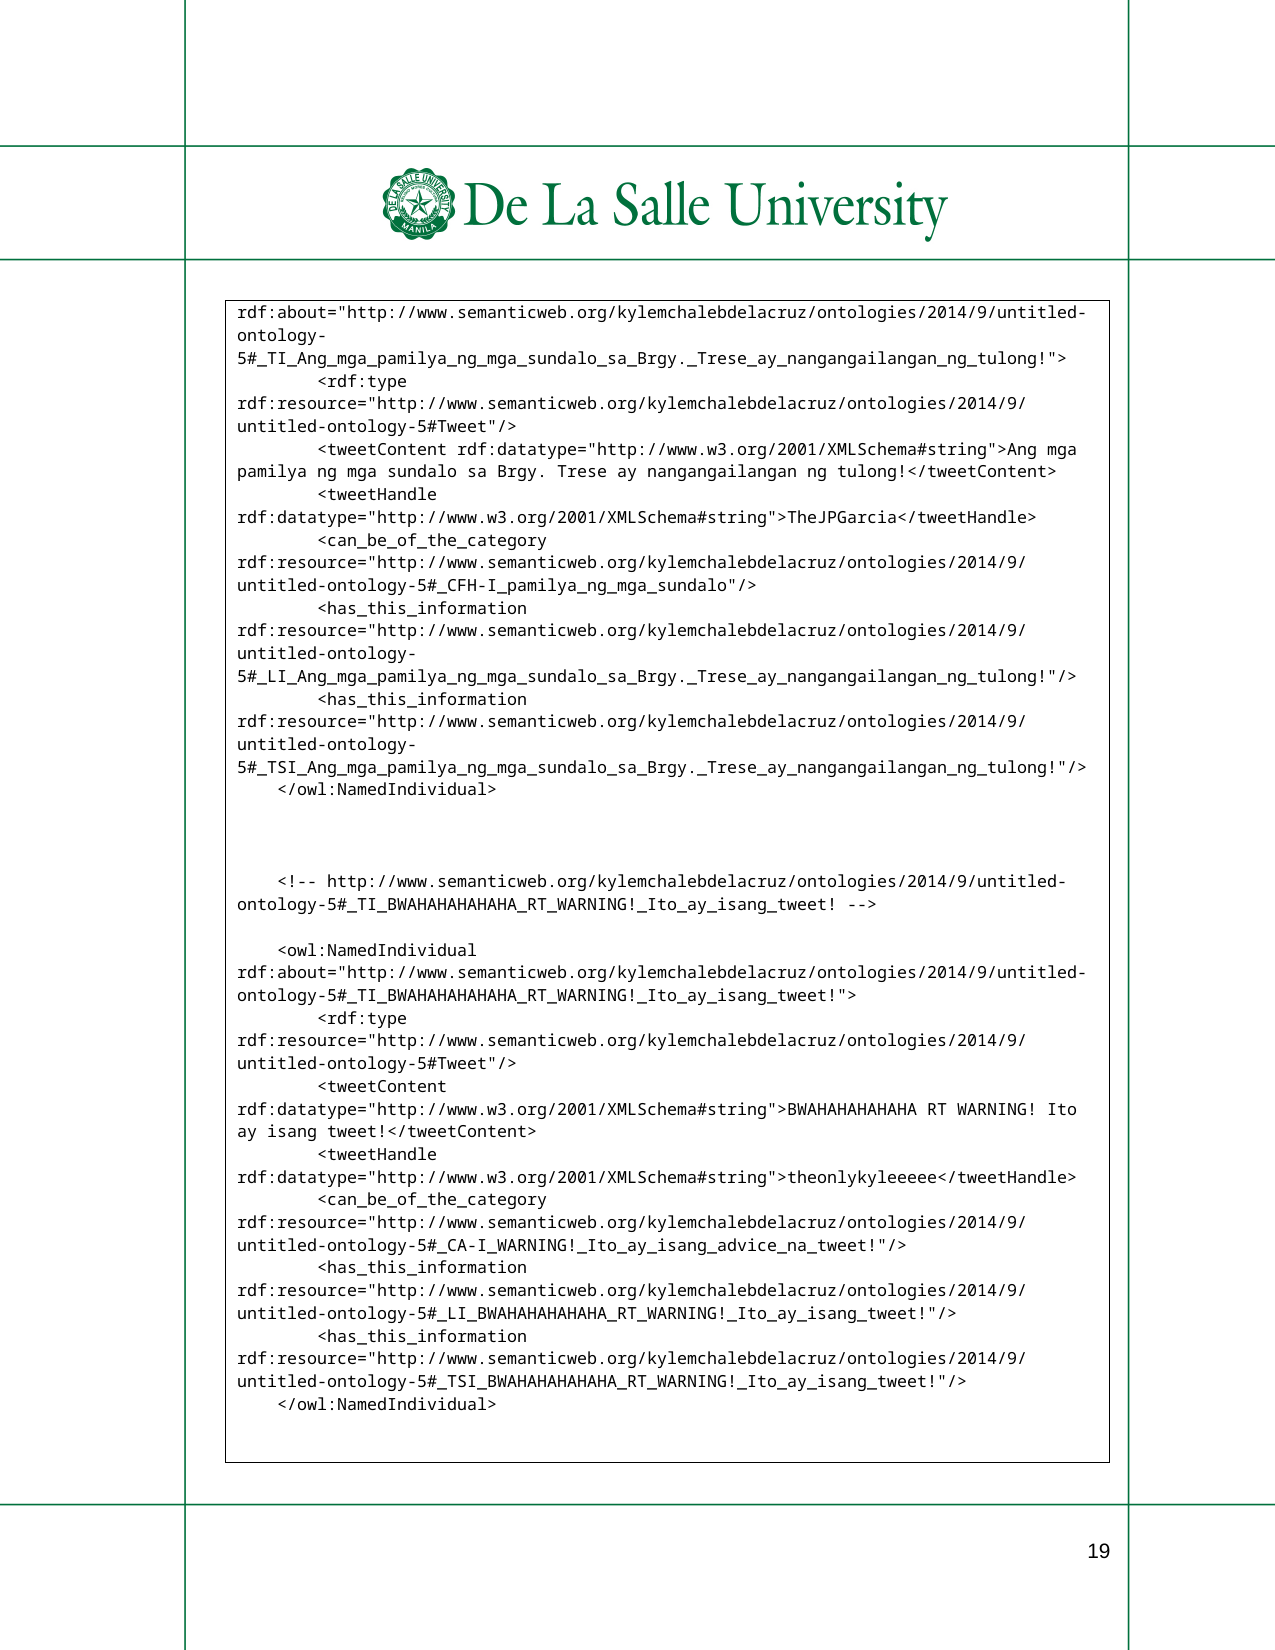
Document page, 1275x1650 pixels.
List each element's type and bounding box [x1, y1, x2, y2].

picture [0, 0, 1275, 1650]
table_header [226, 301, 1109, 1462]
